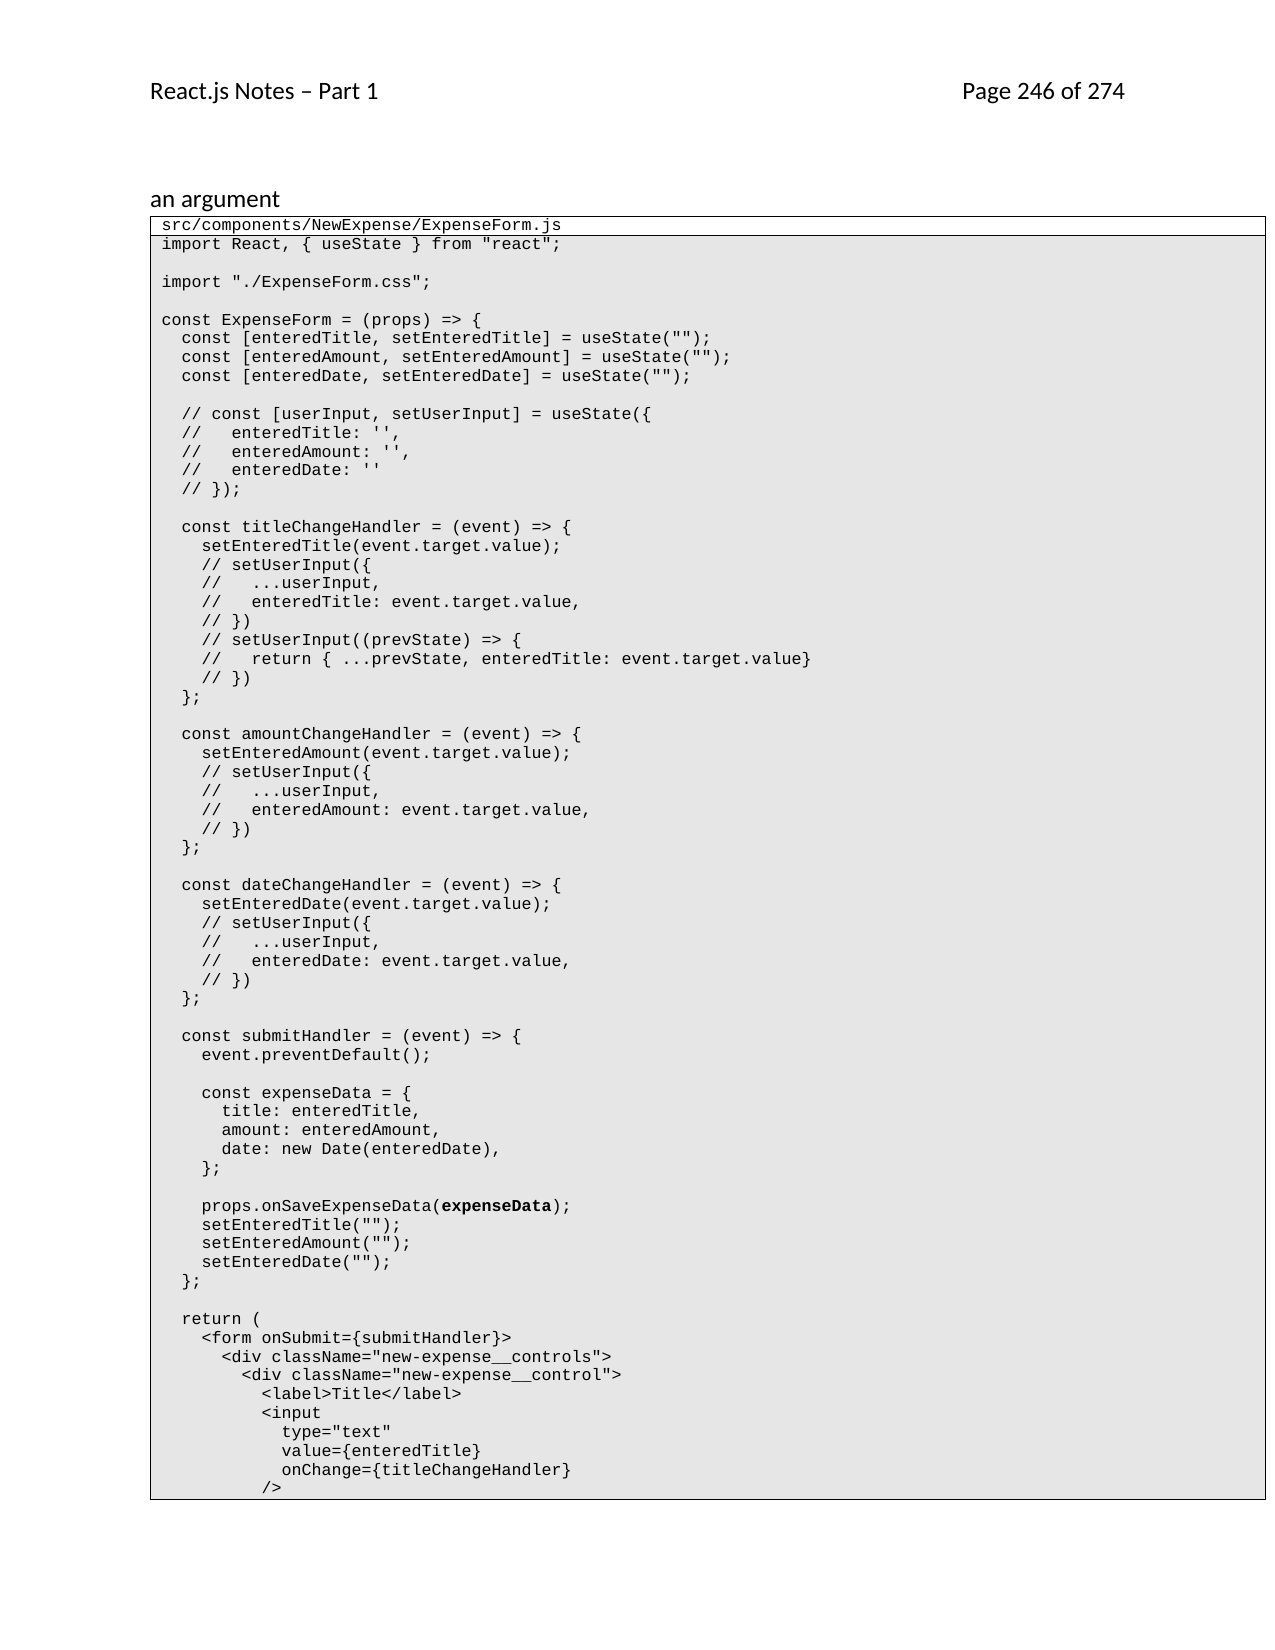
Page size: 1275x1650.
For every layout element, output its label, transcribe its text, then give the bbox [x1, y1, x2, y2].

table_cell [151, 236, 1265, 1499]
text an argument [150, 183, 1125, 213]
table_header src/components/NewExpense/ExpenseForm.js [151, 217, 1265, 235]
